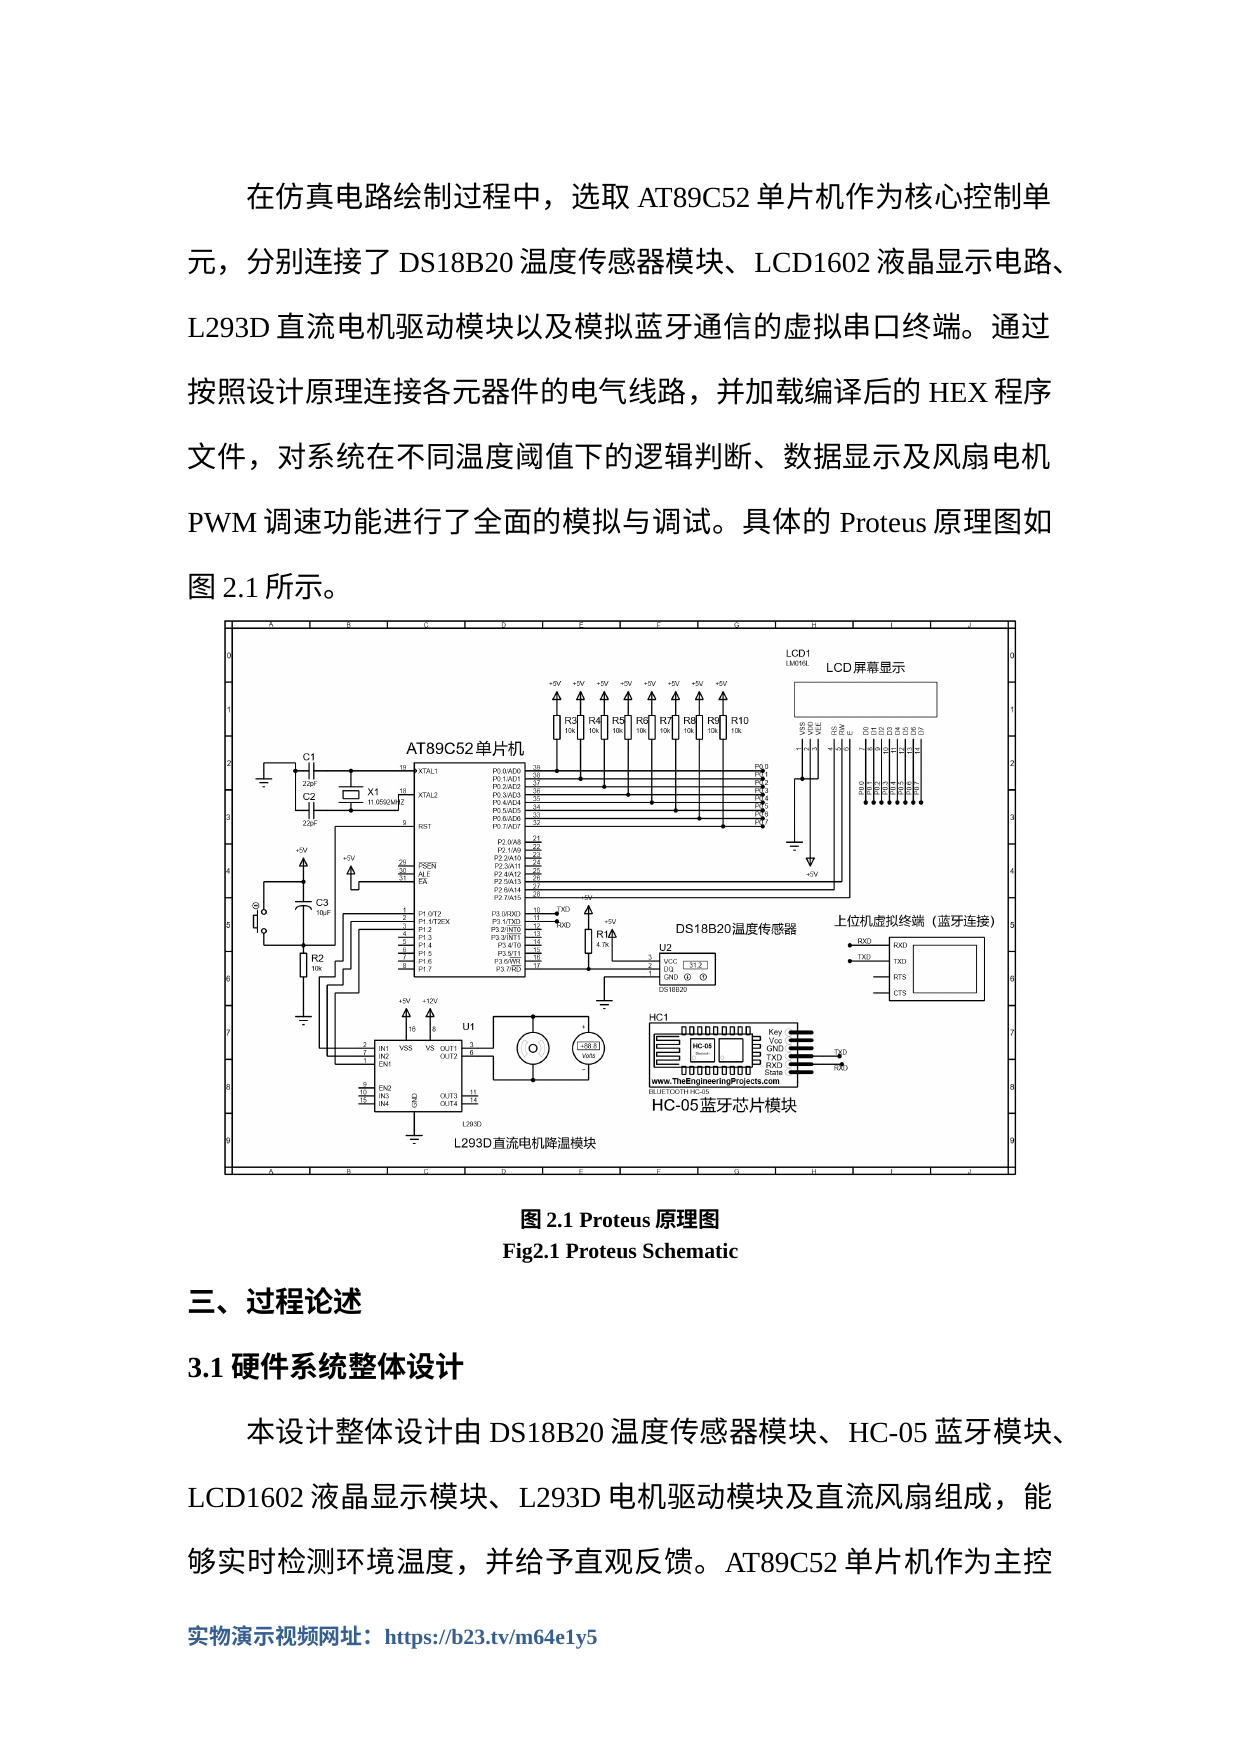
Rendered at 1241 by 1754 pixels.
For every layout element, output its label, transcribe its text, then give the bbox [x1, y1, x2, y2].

picture [220, 617, 1020, 1179]
text 三、过程论述 [187, 1267, 1053, 1332]
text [187, 1397, 1053, 1592]
text 图2.1 Proteus原理图 [187, 1202, 1053, 1234]
text Fig2.1 Proteus Schematic [187, 1234, 1053, 1267]
text 在仿真电路绘制过程中，选取AT89C52单片机作为核心控制单元，分别连接了DS18B20温度传感器模块、LCD1602液晶显示电路、L293D直流电机驱动模块以及模拟蓝牙通信的虚拟串口终端。通过按照设计原理连接各元器件的电气线路，并加载编译后的HEX程序文件，对系统在不同温度阈值下的逻辑判断、数据显示及风扇电机PWM调速功能进行了全面的模拟与调试。具体的Proteus原理图如图2.1所示。 [187, 162, 1053, 617]
text 3.1 硬件系统整体设计 [187, 1332, 1053, 1397]
